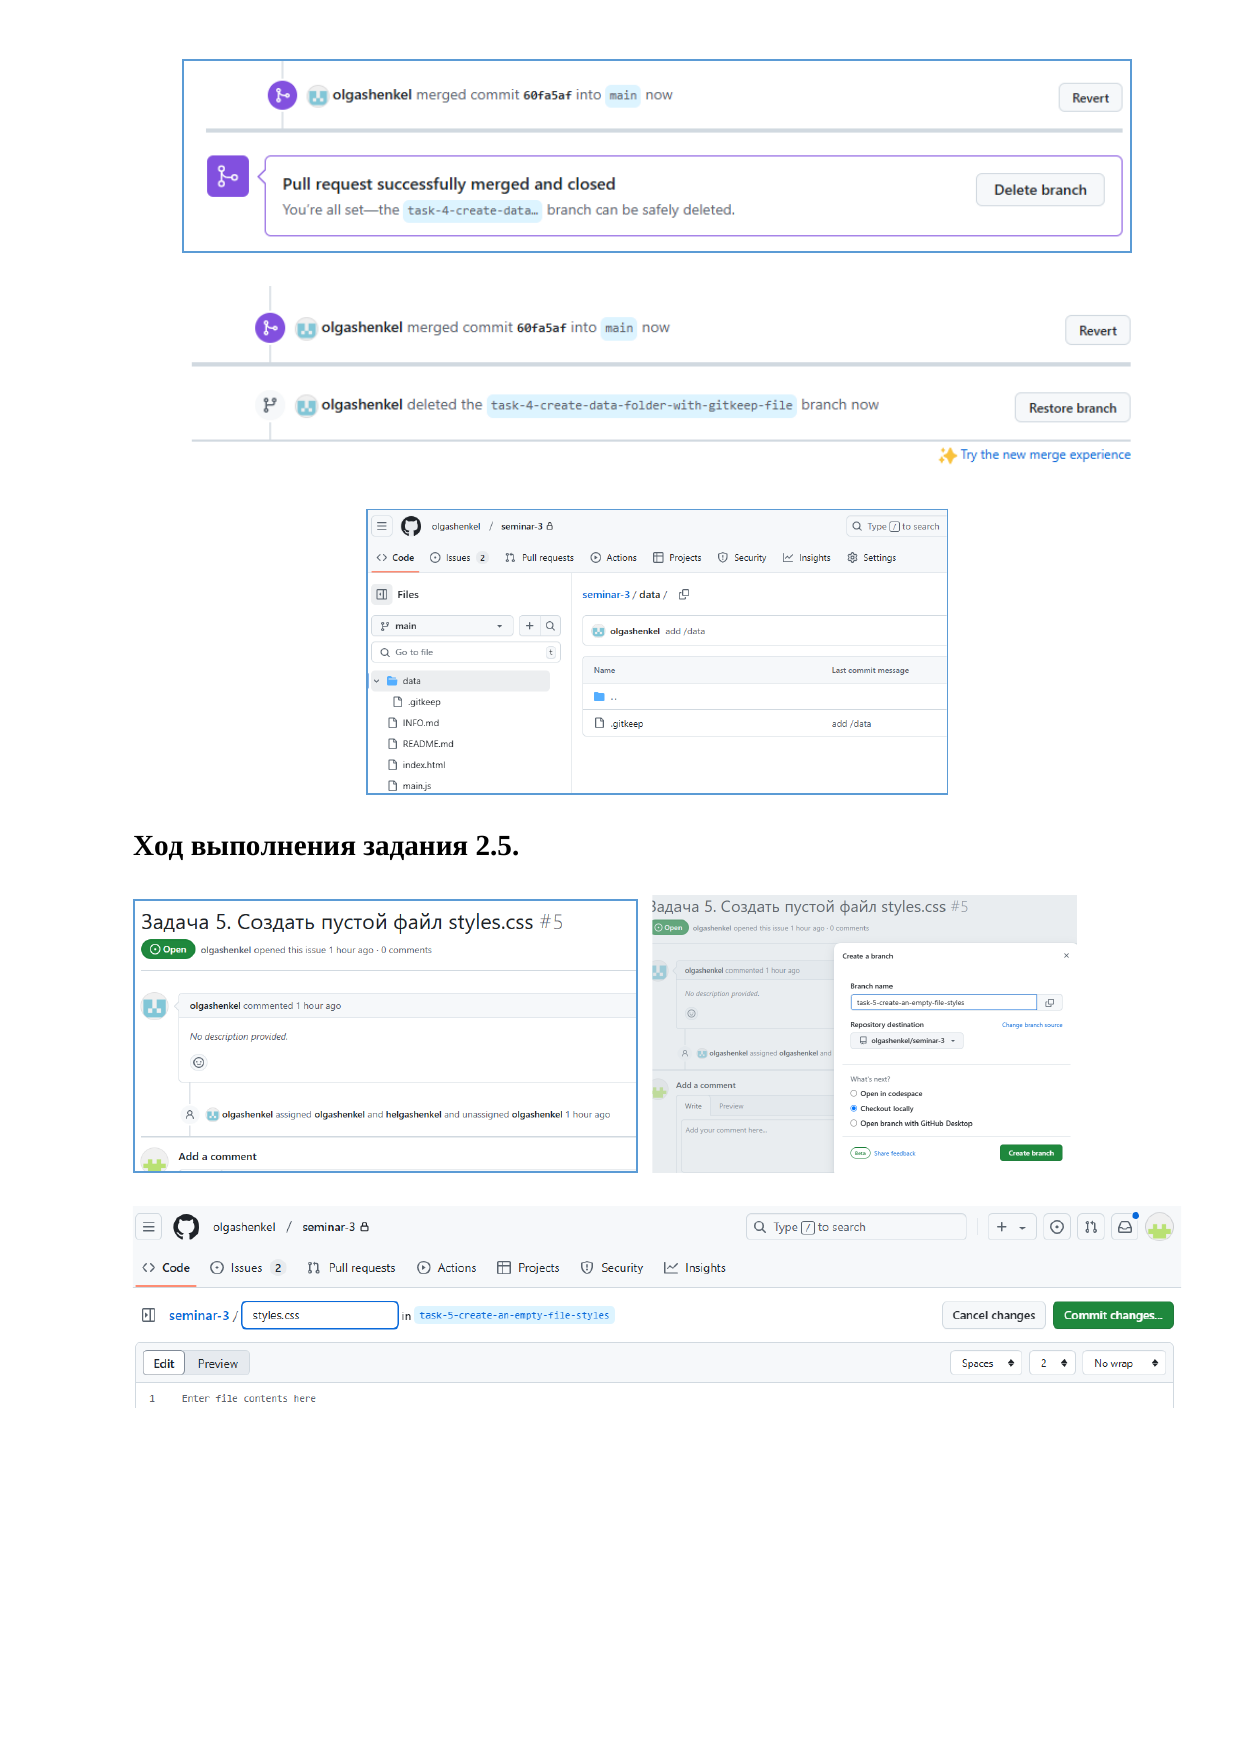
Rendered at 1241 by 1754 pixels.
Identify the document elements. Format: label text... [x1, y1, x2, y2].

picture [368, 510, 947, 793]
picture [179, 286, 1135, 475]
picture [652, 895, 1077, 1173]
text Ход выполнения задания 2.5. [133, 828, 1181, 862]
picture [132, 1206, 1182, 1408]
picture [135, 901, 636, 1171]
picture [184, 61, 1130, 251]
